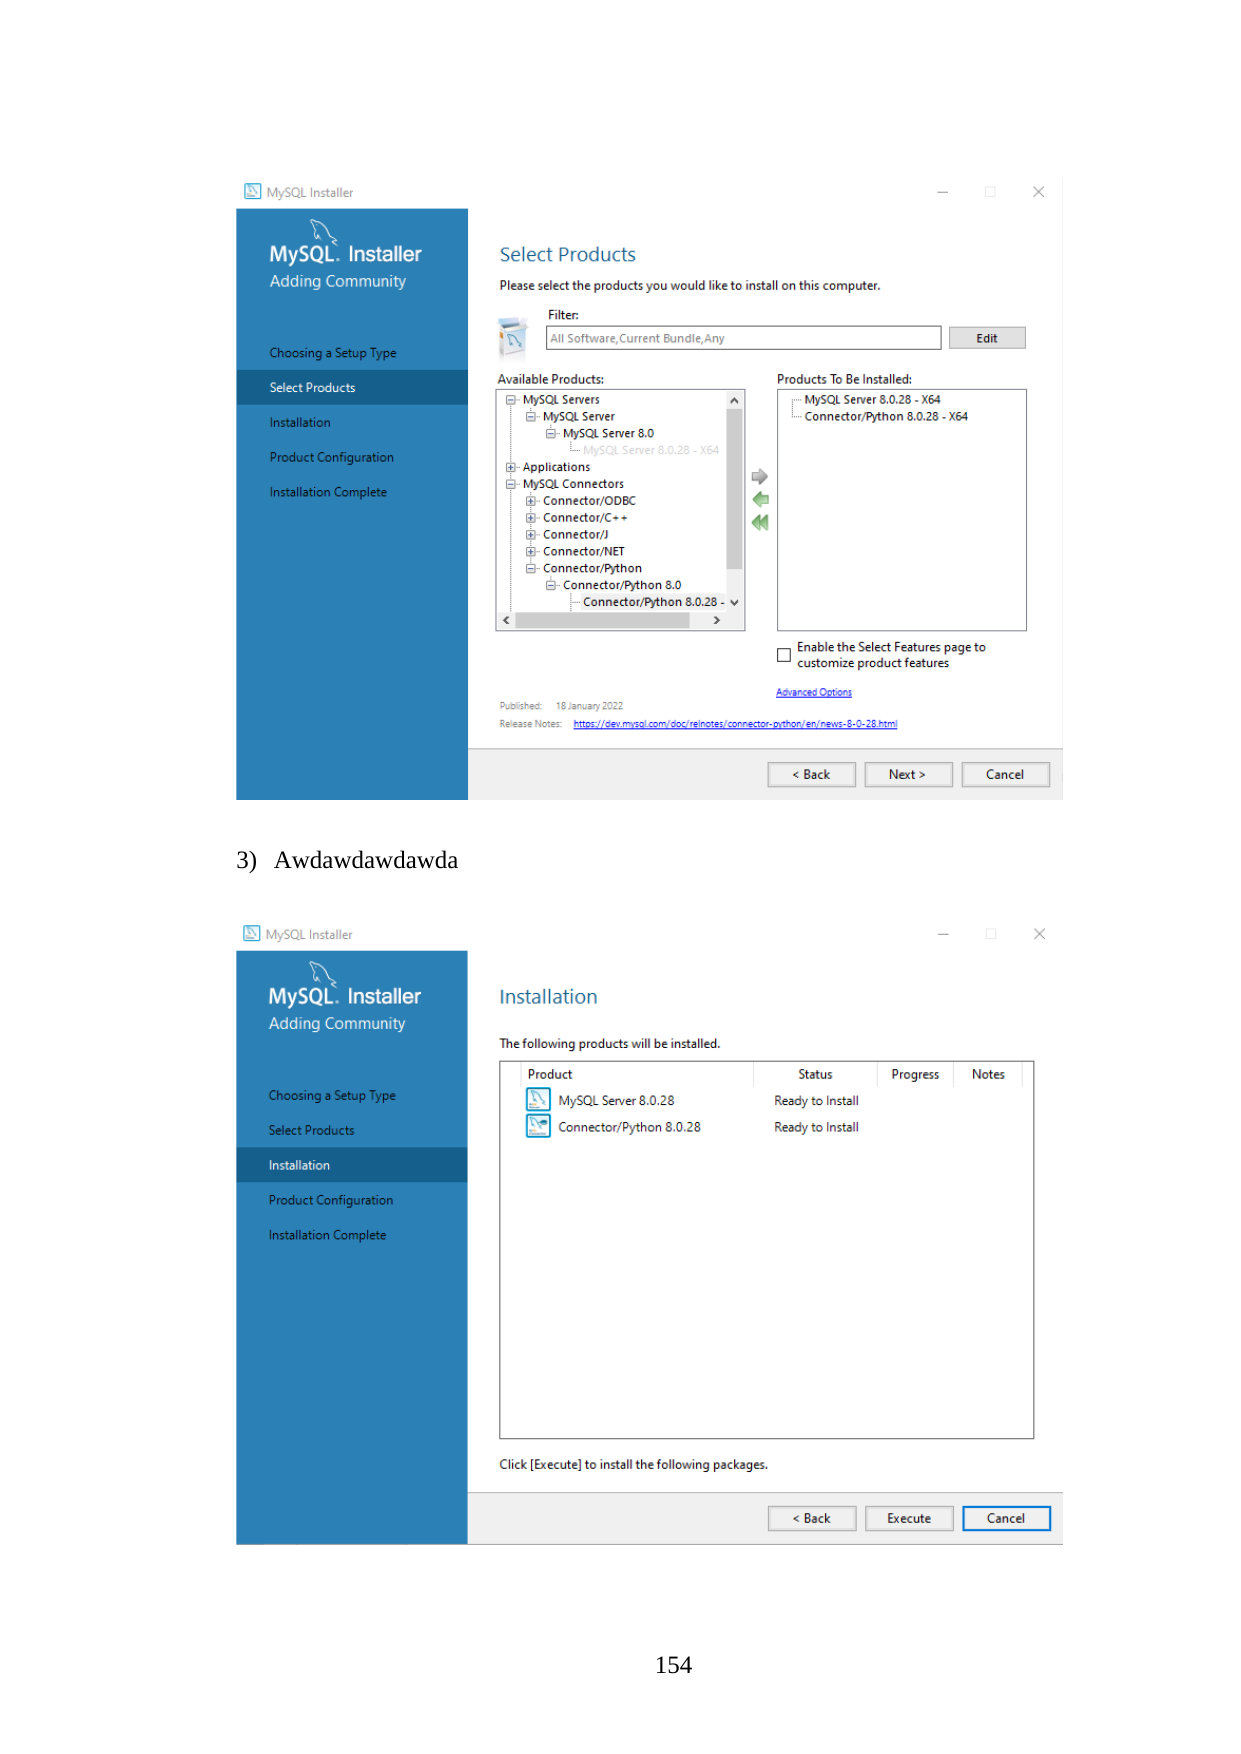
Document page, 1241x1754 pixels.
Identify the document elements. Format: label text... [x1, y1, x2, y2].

list Awdawdawdawda [236, 845, 1063, 874]
picture [236, 177, 1063, 800]
picture [236, 919, 1063, 1545]
